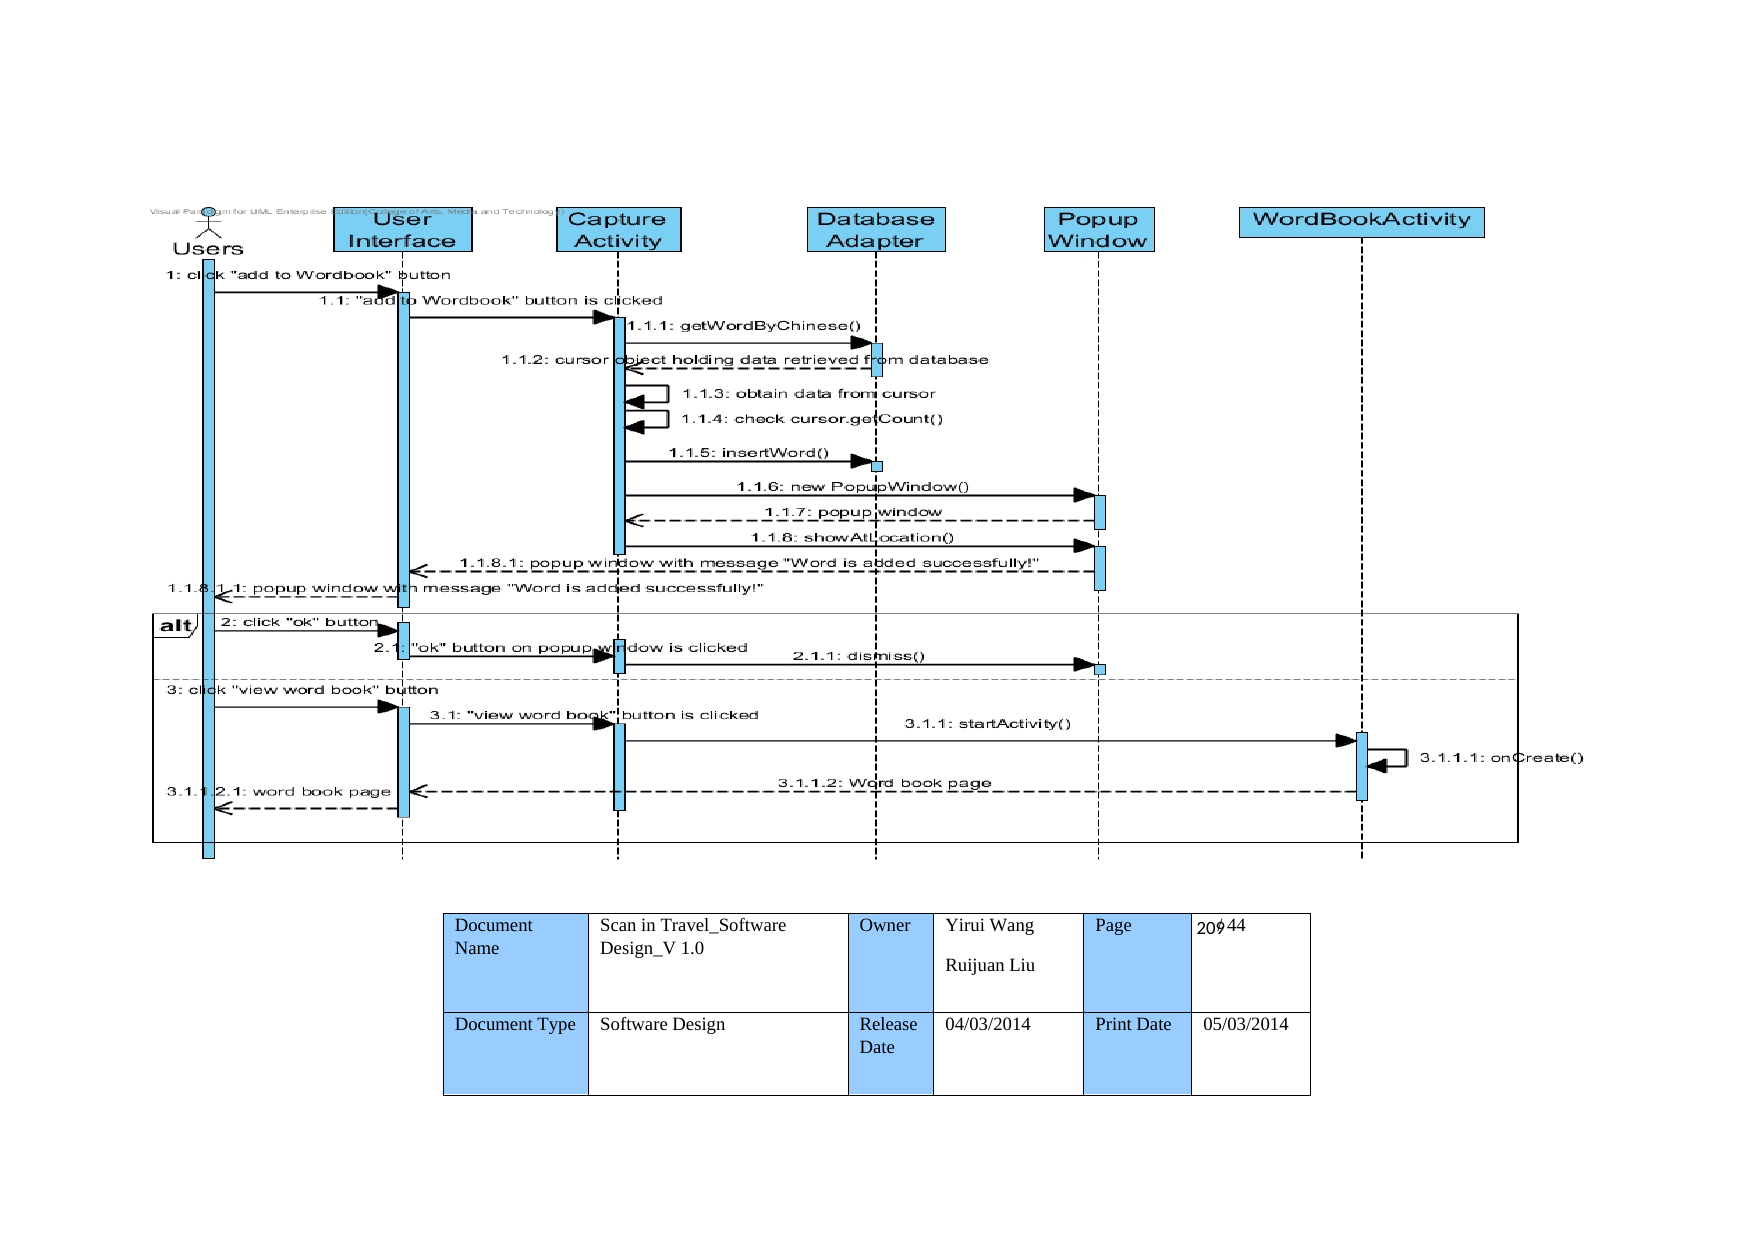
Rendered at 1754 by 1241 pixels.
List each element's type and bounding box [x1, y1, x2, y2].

picture [150, 205, 1604, 862]
